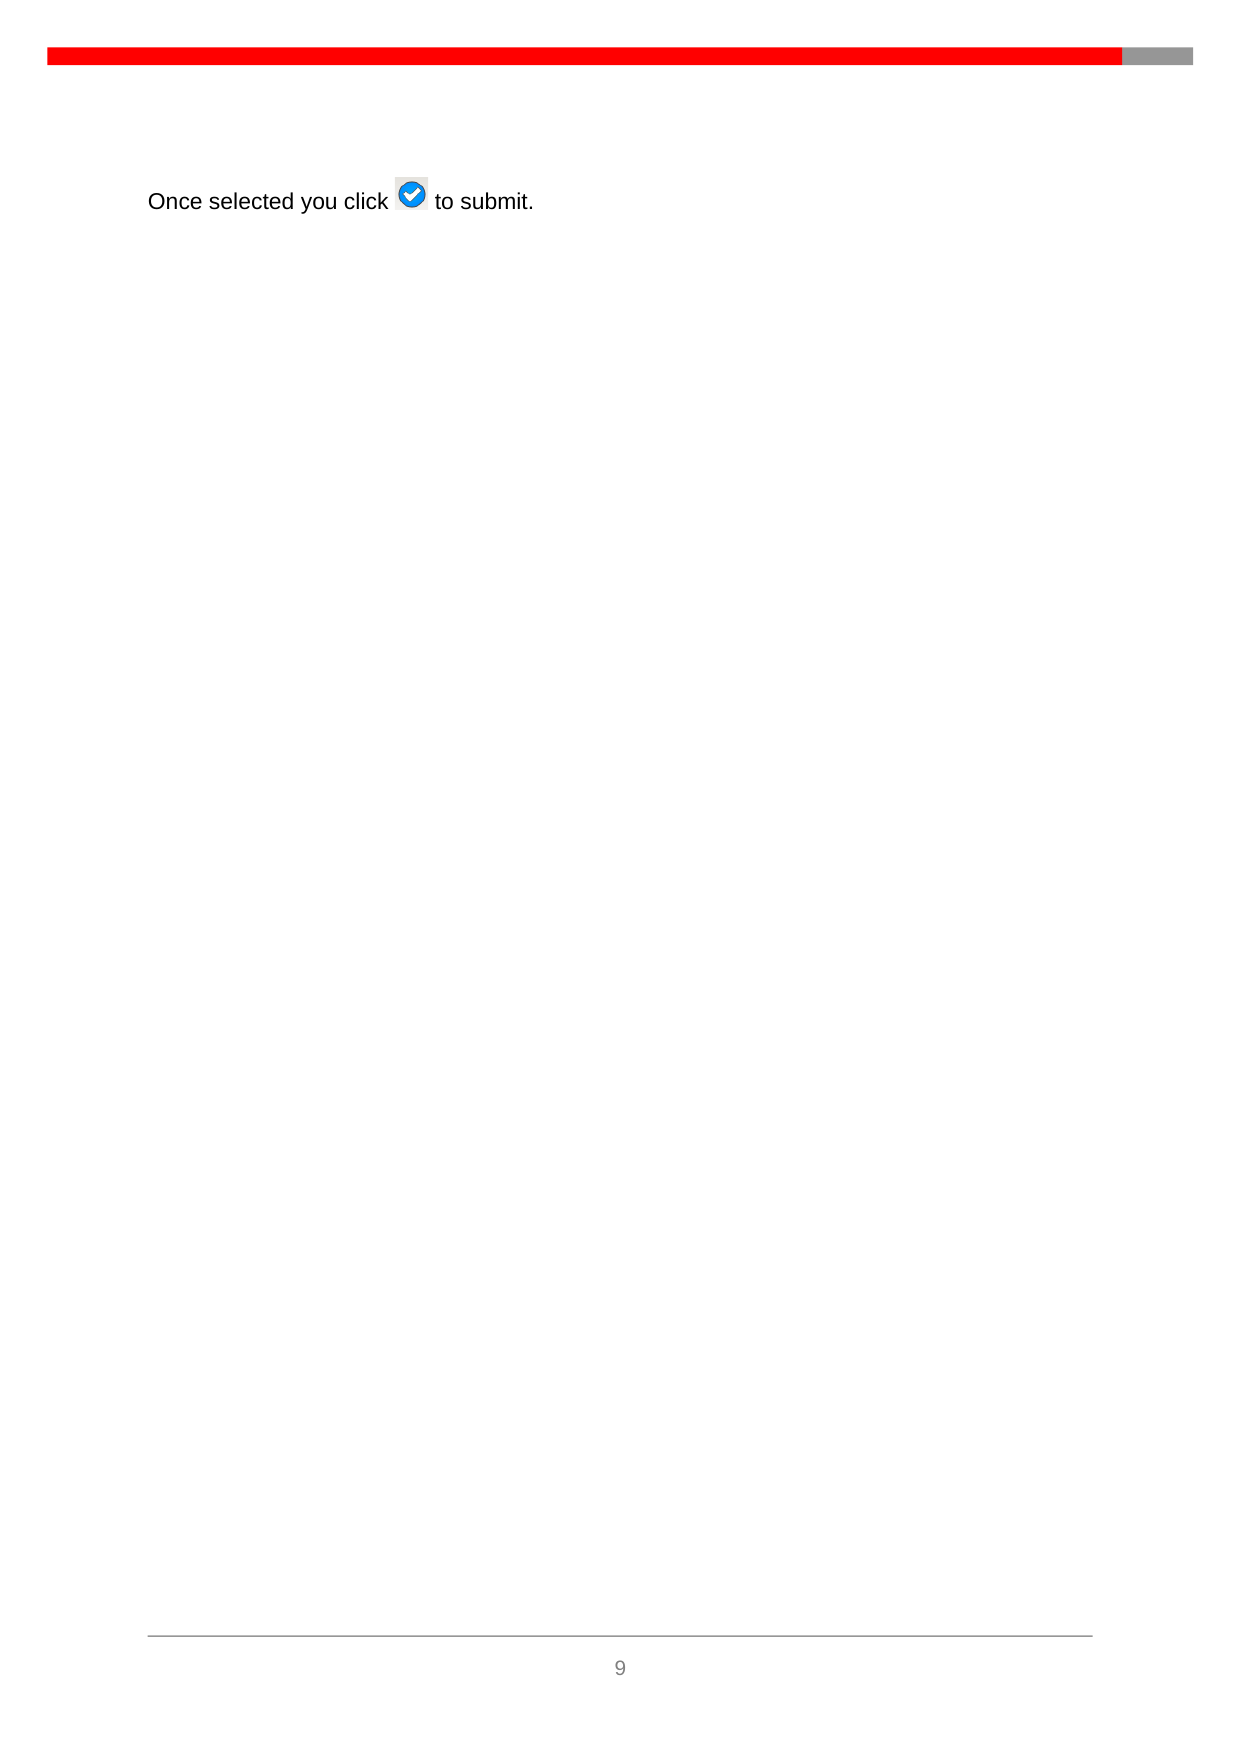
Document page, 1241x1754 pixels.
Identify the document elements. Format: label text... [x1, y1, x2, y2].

picture [394, 177, 429, 210]
text Once selected you click to submit. [148, 177, 1092, 215]
